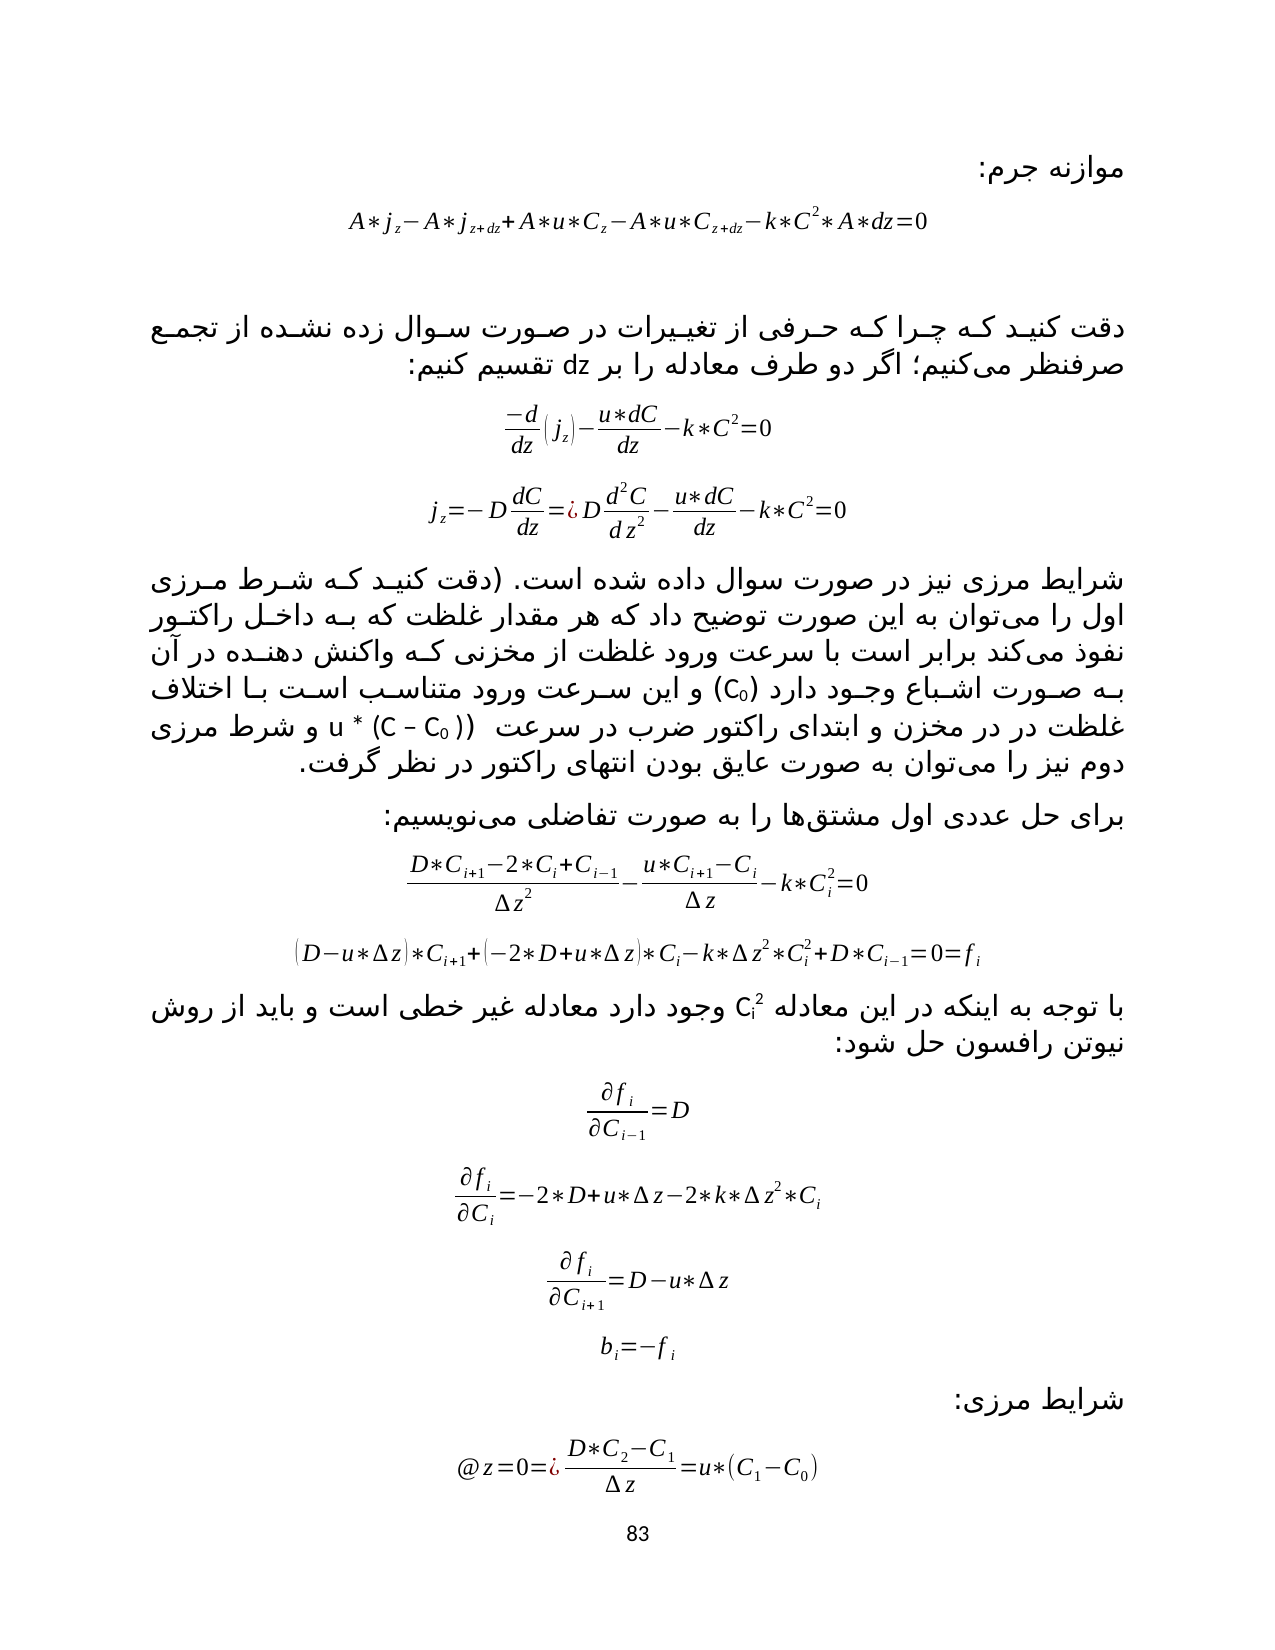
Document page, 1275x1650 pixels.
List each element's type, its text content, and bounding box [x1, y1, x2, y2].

text شرایط مرزی نیز در صورت سوال داده شده است. (دقت کنید که شرط مرزی اول را می‌توان به این صورت توضیح داد که هر مقدار غلظت که به داخل راکتور نفوذ می‌کند برابر است با سرعت ورود غلظت از مخزنی که واکنش دهنده در آن به صورت اشباع وجود دارد (C0) و این سرعت ورود متناسب است با اختلاف غلظت در در مخزن و ابتدای راکتور ضرب در سرعت (u * (C – C0 ) و شرط مرزی دوم نیز را می‌توان به صورت عایق بودن انتهای راکتور در نظر گرفت. [150, 562, 1125, 779]
text شرایط مرزی: [150, 1382, 1125, 1416]
text موازنه جرم: [150, 150, 1125, 184]
text برای حل عددی اول مشتق‌ها را به صورت تفاضلی می‌نویسیم: [150, 798, 1125, 832]
text با توجه به اینکه در این معادله Ci2 وجود دارد معادله غیر خطی است و باید از روش نیوتن رافسون حل شود: [150, 988, 1125, 1060]
text دقت کنید که چرا که حرفی از تغییرات در صورت سوال زده نشده از تجمع صرفنظر می‌کنیم؛ اگر دو طرف معادله را بر dz تقسیم کنیم: [150, 310, 1125, 382]
